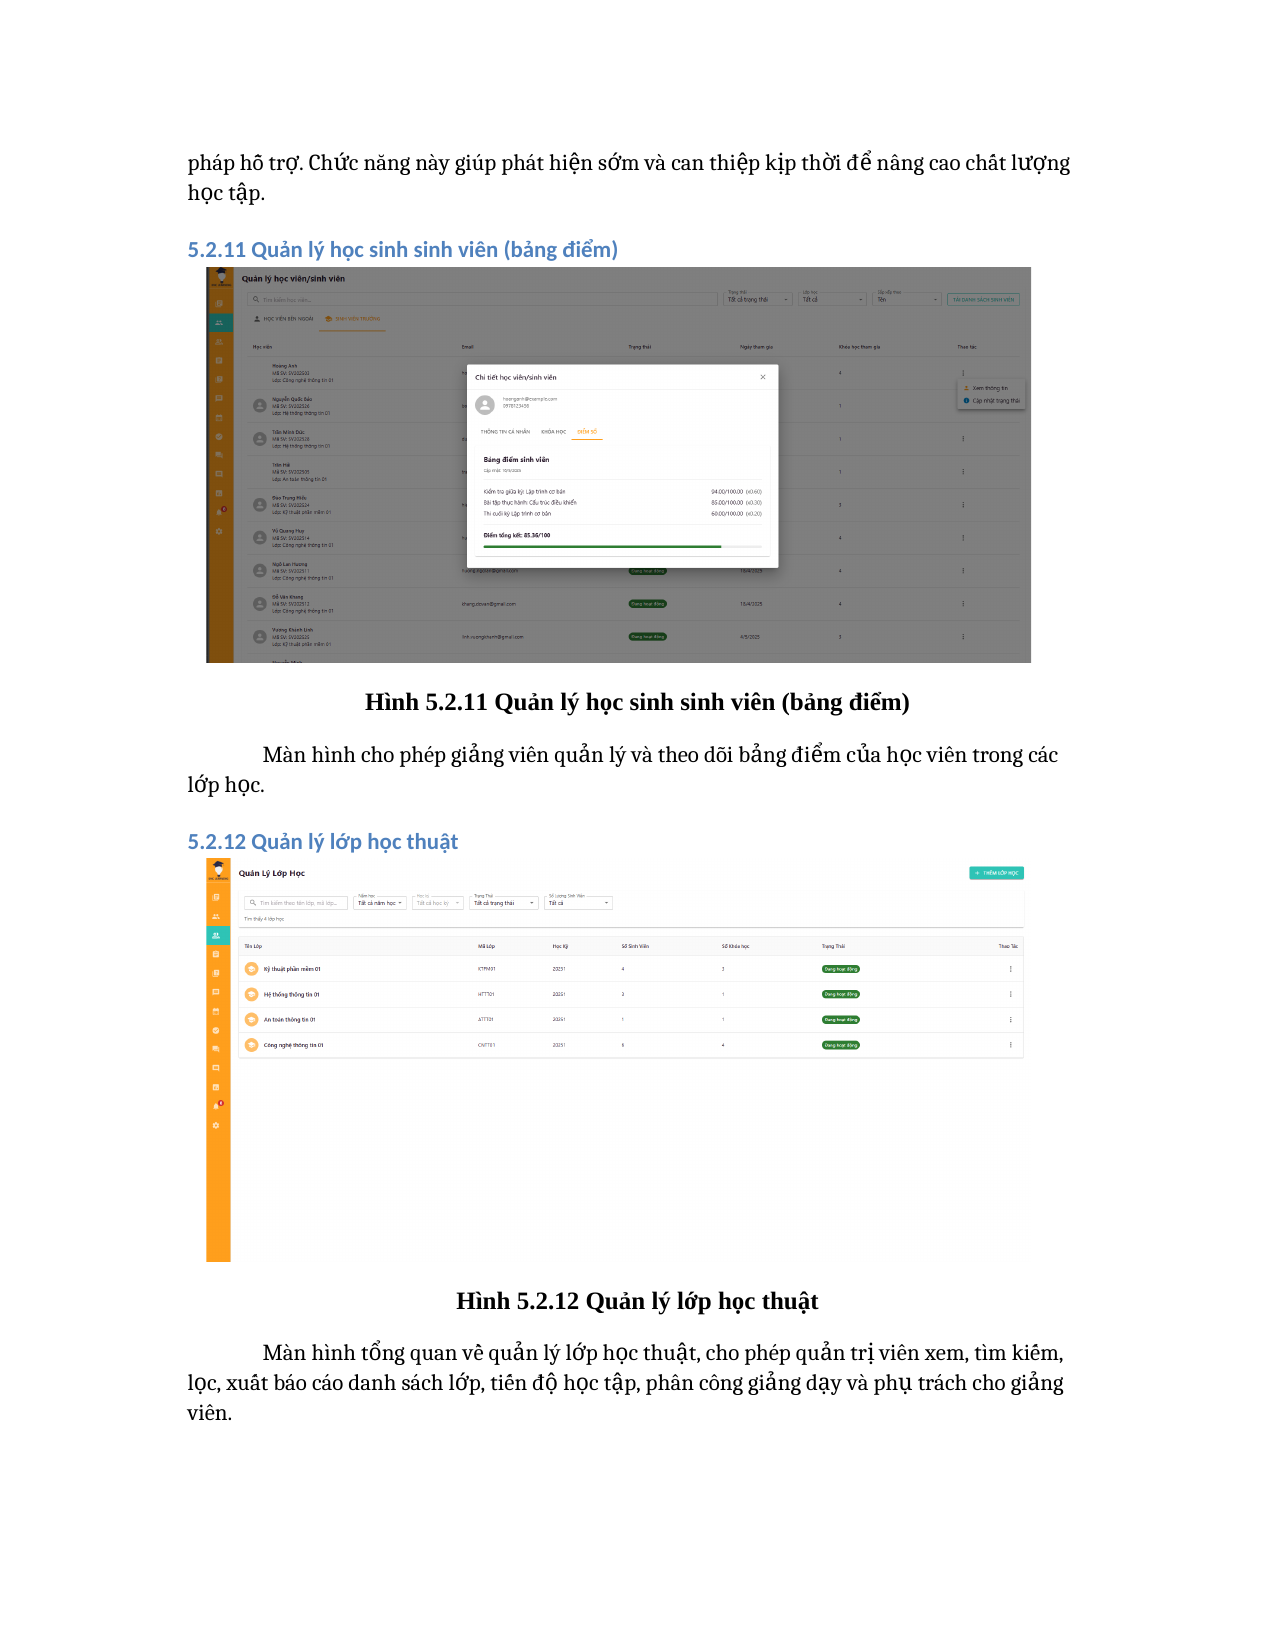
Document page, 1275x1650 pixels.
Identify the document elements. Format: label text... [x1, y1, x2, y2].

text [187, 150, 1087, 207]
text Màn hình tổng quan về quản lý lớp học thuật, cho phép quản trị viên xem, tìm kiếm, lọc, xuất báo cáo danh sách lớp, tiến độ học tập, phân công giảng dạy và phụ trách cho giảng viên. [187, 1340, 1087, 1426]
subtitle 5.2.12 Quản lý lớp học thuật [187, 827, 1087, 855]
picture [206, 858, 1032, 1262]
text Màn hình cho phép giảng viên quản lý và theo dõi bảng điểm của học viên trong các lớp học. [187, 741, 1087, 798]
picture [206, 267, 1032, 663]
text Hình 5.2.11 Quản lý học sinh sinh viên (bảng điểm) [187, 687, 1087, 716]
text Hình 5.2.12 Quản lý lớp học thuật [187, 1286, 1087, 1314]
subtitle 5.2.11 Quản lý học sinh sinh viên (bảng điểm) [187, 235, 1087, 263]
